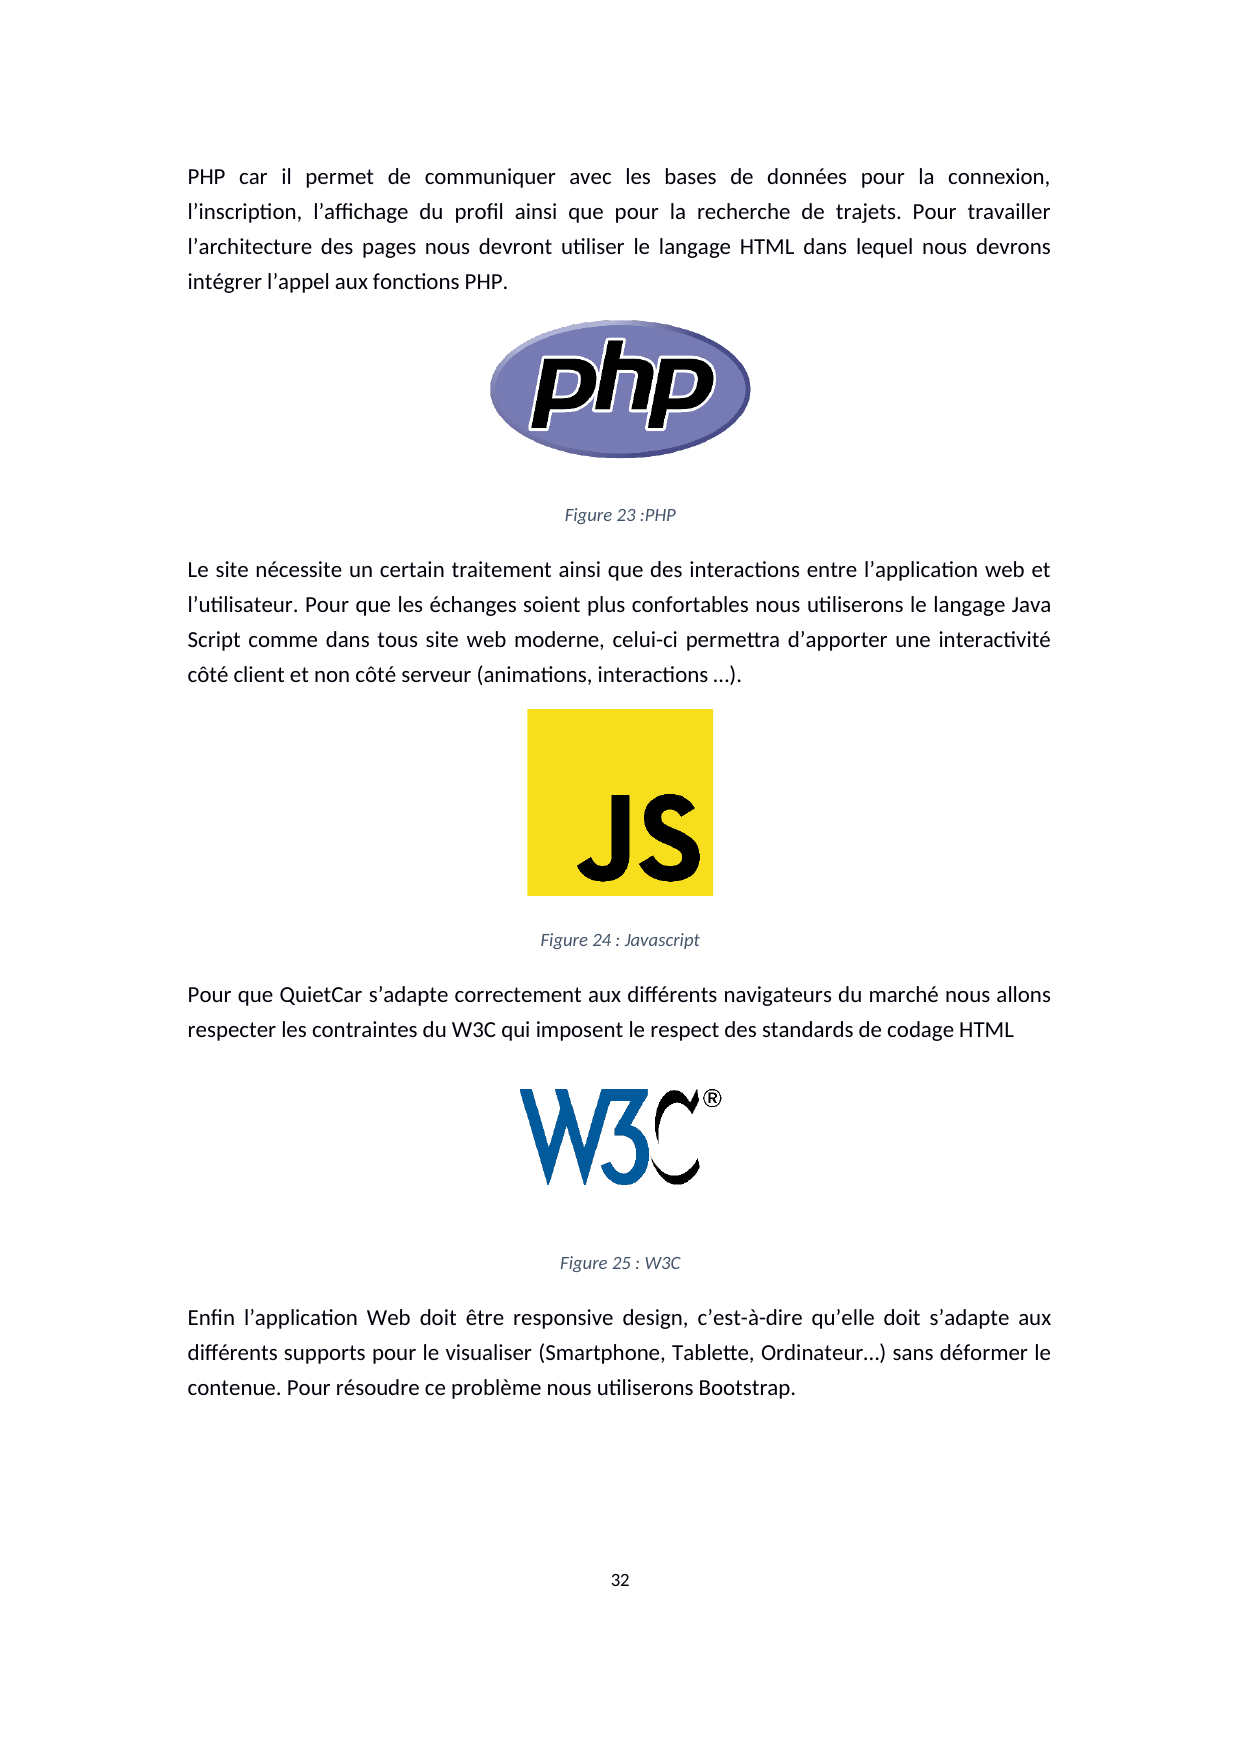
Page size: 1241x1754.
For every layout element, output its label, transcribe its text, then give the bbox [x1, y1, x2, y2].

picture [514, 1064, 726, 1209]
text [187, 160, 1053, 298]
picture [527, 709, 714, 896]
text Le site nécessite un certain traitement ainsi que des interactions entre l’application web et l’utilisateur. Pour que les échanges soient plus confortables nous utiliserons le langage Java Script comme dans tous site web moderne, celui-ci permettra d’apporter une interactivité côté client et non côté serveur (animations, interactions …). [187, 553, 1053, 691]
text Pour que QuietCar s’adapte correctement aux différents navigateurs du marché nous allons respecter les contraintes du W3C qui imposent le respect des standards de codage HTML [187, 978, 1053, 1046]
picture [486, 316, 754, 462]
text Enfin l’application Web doit être responsive design, c’est-à-dire qu’elle doit s’adapte aux différents supports pour le visualiser (Smartphone, Tablette, Ordinateur…) sans déformer le contenue. Pour résoudre ce problème nous utiliserons Bootstrap. [187, 1301, 1053, 1404]
